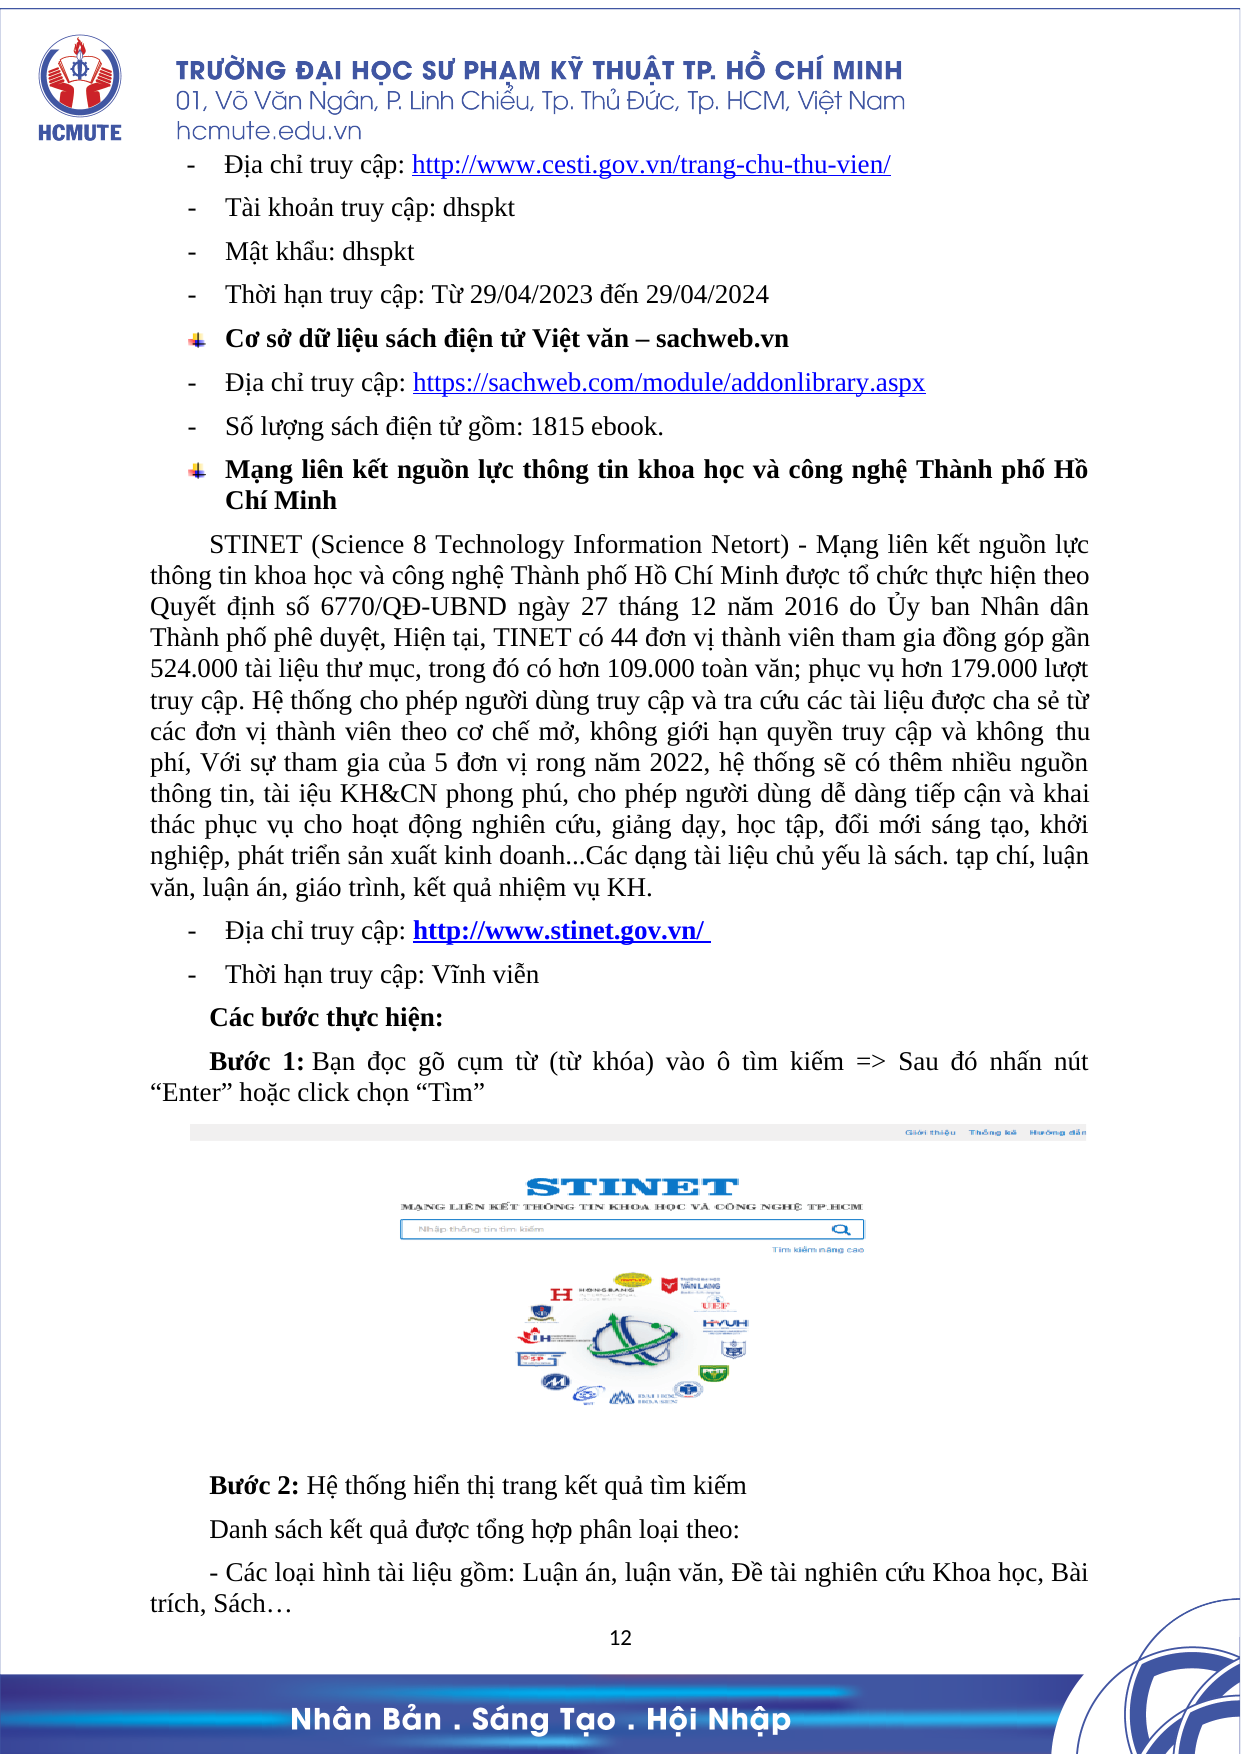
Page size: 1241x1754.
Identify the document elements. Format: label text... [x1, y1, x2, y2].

list Tài khoản truy cập: dhspkt [187, 191, 1090, 222]
text Bước 2: Hệ thống hiển thị trang kết quả tìm kiếm [150, 1120, 1090, 1500]
text Danh sách kết quả được tổng hợp phân loại theo: [150, 1513, 1090, 1544]
text - Các loại hình tài liệu gồm: Luận án, luận văn, Đề tài nghiên cứu Khoa học, Bài trích, Sách… [150, 1556, 1090, 1619]
list Địa chỉ truy cập: http://www.cesti.gov.vn/trang-chu-thu-vien/ [186, 148, 1090, 179]
text STINET (Science 8 Technology Information Netort) - Mạng liên kết nguồn lực thông tin khoa học và công nghệ Thành phố Hồ Chí Minh được tổ chức thực hiện theo Quyết định số 6770/QĐ-UBND ngày 27 tháng 12 năm 2016 do Ủy ban Nhân dân Thành phố phê duyệt, Hiện tại, TINET có 44 đơn vị thành viên tham gia đồng góp gần 524.000 tài liệu thư mục, trong đó có hơn 109.000 toàn văn; phục vụ hơn 179.000 lượt truy cập. Hệ thống cho phép người dùng truy cập và tra cứu các tài liệu được cha sẻ từ các đơn vị thành viên theo cơ chế mở, không giới hạn quyền truy cập và không thu phí, Với sự tham gia của 5 đơn vị rong năm 2022, hệ thống sẽ có thêm nhiều nguồn thông tin, tài iệu KH&CN phong phú, cho phép người dùng dễ dàng tiếp cận và khai thác phục vụ cho hoạt động nghiên cứu, giảng dạy, học tập, đổi mới sáng tạo, khởi nghiệp, phát triển sản xuất kinh doanh...Các dạng tài liệu chủ yếu là sách. tạp chí, luận văn, luận án, giáo trình, kết quả nhiệm vụ KH. [150, 528, 1090, 902]
list Thời hạn truy cập: Vĩnh viễn [187, 958, 1090, 989]
text Bước 1: Bạn đọc gõ cụm từ (từ khóa) vào ô tìm kiếm => Sau đó nhấn nút “Enter” hoặc click chọn “Tìm” [150, 1045, 1090, 1107]
list Mạng liên kết nguồn lực thông tin khoa học và công nghệ Thành phố Hồ Chí Minh [187, 453, 1090, 516]
text Các bước thực hiện: [150, 1002, 1090, 1033]
list Địa chỉ truy cập: http://www.stinet.gov.vn/ [187, 914, 1090, 945]
list Địa chỉ truy cập: https://sachweb.com/module/addonlibrary.aspx [187, 366, 1090, 397]
list Số lượng sách điện tử gồm: 1815 ebook. [187, 409, 1090, 441]
list Mật khẩu: dhspkt [187, 235, 1090, 266]
list Thời hạn truy cập: Từ 29/04/2023 đến 29/04/2024 [187, 279, 1090, 310]
list Cơ sở dữ liệu sách điện tử Việt văn – sachweb.vn [187, 322, 1090, 353]
picture [0, 8, 1241, 1754]
